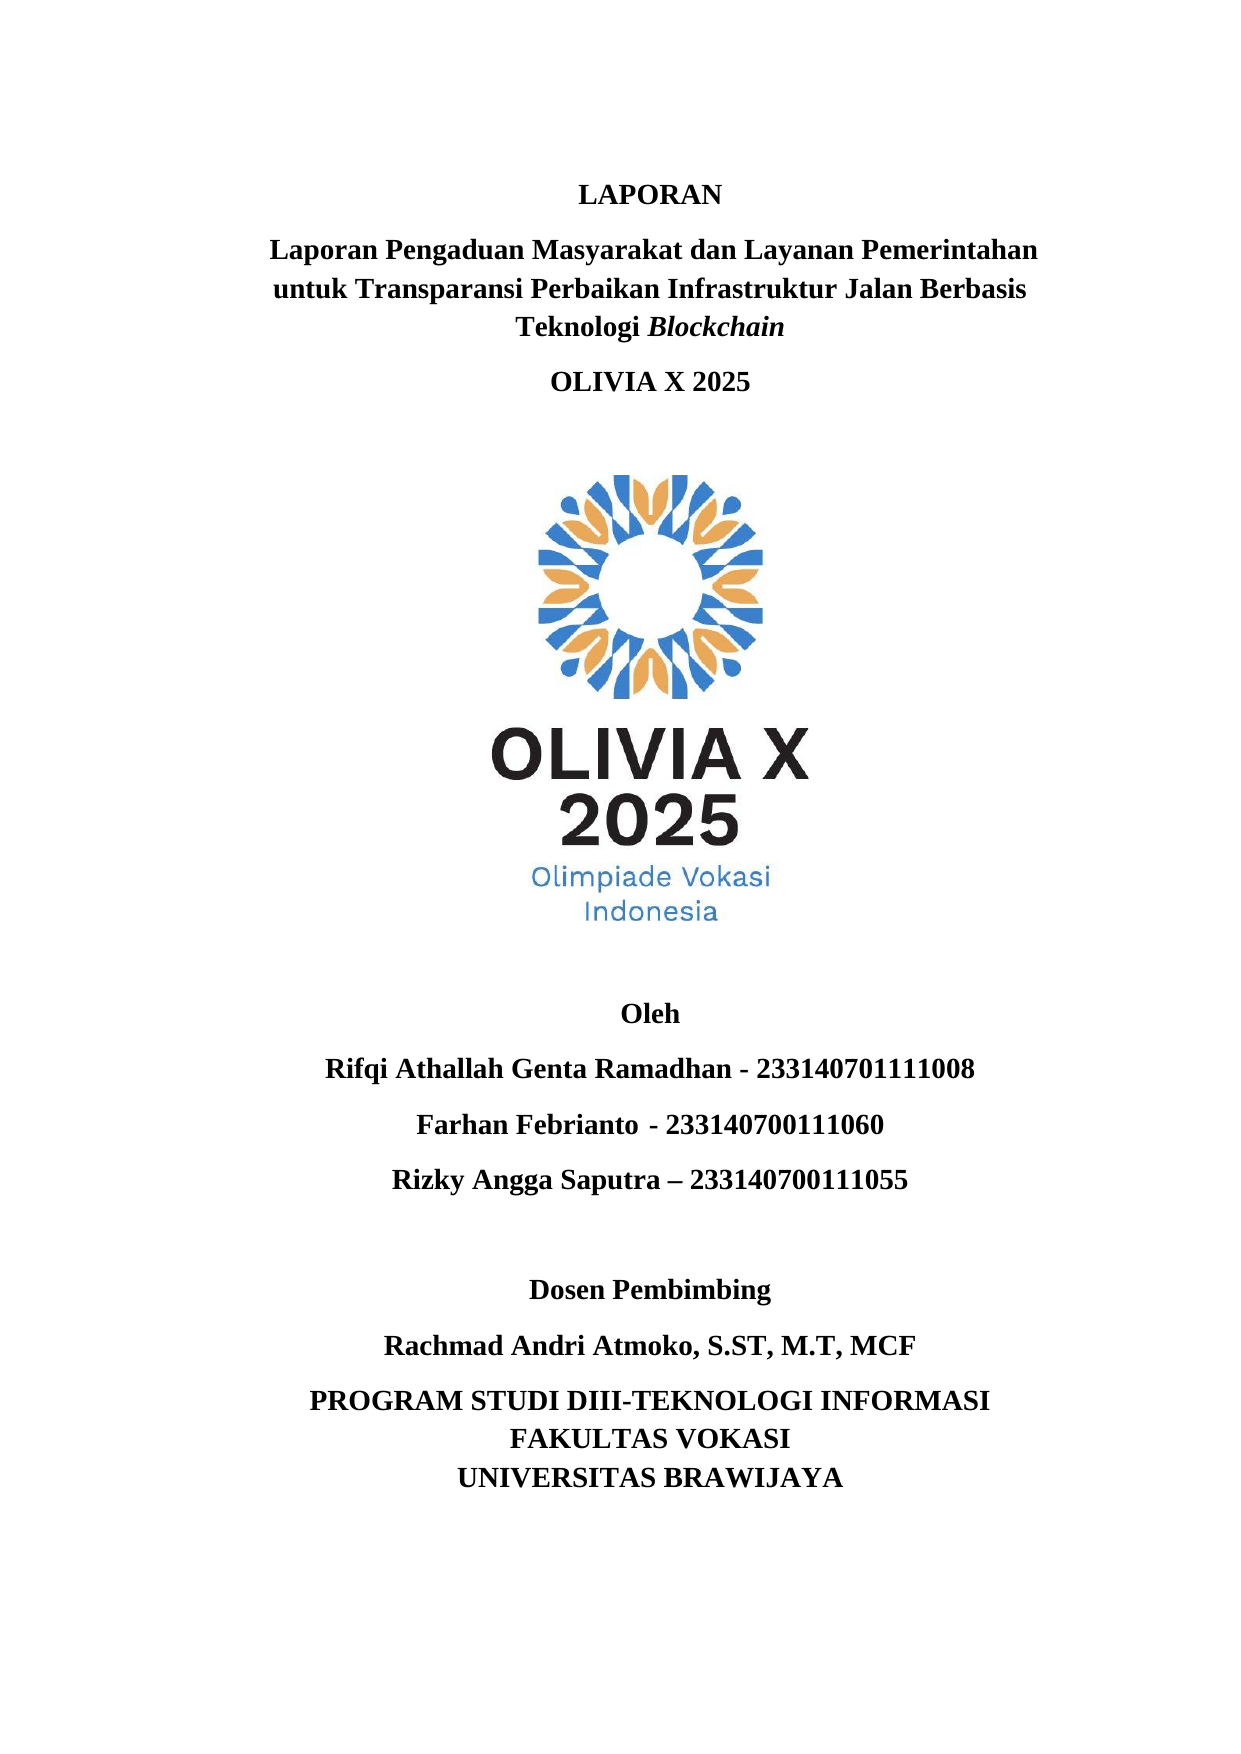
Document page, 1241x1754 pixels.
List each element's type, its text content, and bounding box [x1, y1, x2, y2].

text Dosen Pembimbing [237, 1272, 1063, 1306]
text Farhan Febrianto - 233140700111060 [237, 1107, 1063, 1140]
text Laporan Pengaduan Masyarakat dan Layanan Pemerintahan untuk Transparansi Perbaikan Infrastruktur Jalan Berbasis Teknologi Blockchain [237, 232, 1063, 343]
text UNIVERSITAS BRAWIJAYA [237, 1460, 1063, 1493]
text Rizky Angga Saputra – 233140700111055 [237, 1162, 1063, 1196]
text Rifqi Athallah Genta Ramadhan - 233140701111008 [237, 1052, 1063, 1085]
text LAPORAN [237, 177, 1063, 211]
text OLIVIA X 2025 [237, 364, 1063, 398]
text Oleh [237, 996, 1063, 1030]
text PROGRAM STUDI DIII-TEKNOLOGI INFORMASI [237, 1383, 1063, 1416]
picture [491, 475, 809, 921]
text Rachmad Andri Atmoko, S.ST, M.T, MCF [237, 1328, 1063, 1361]
text FAKULTAS VOKASI [237, 1421, 1063, 1455]
